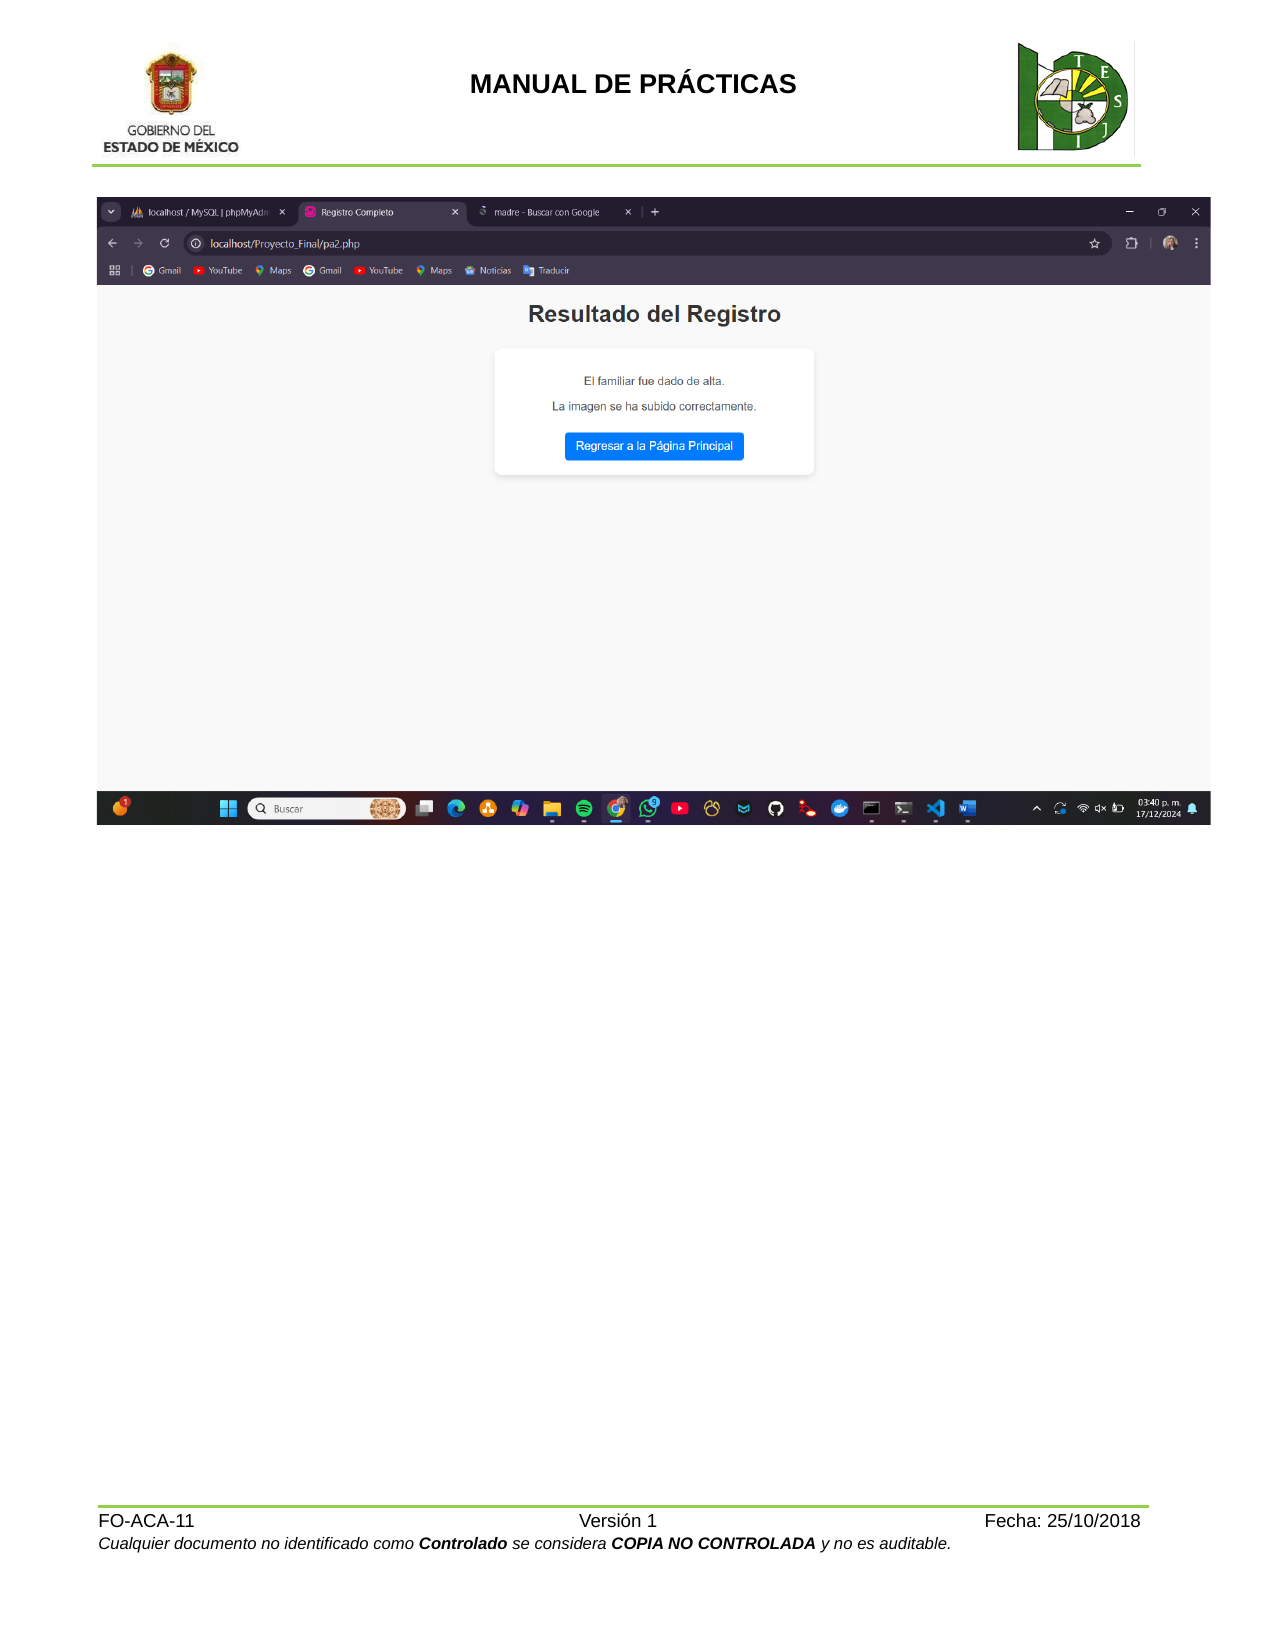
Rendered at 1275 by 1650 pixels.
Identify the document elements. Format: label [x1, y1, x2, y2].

picture [95, 42, 241, 161]
picture [468, 63, 905, 108]
picture [1016, 41, 1135, 157]
picture [96, 197, 1211, 825]
